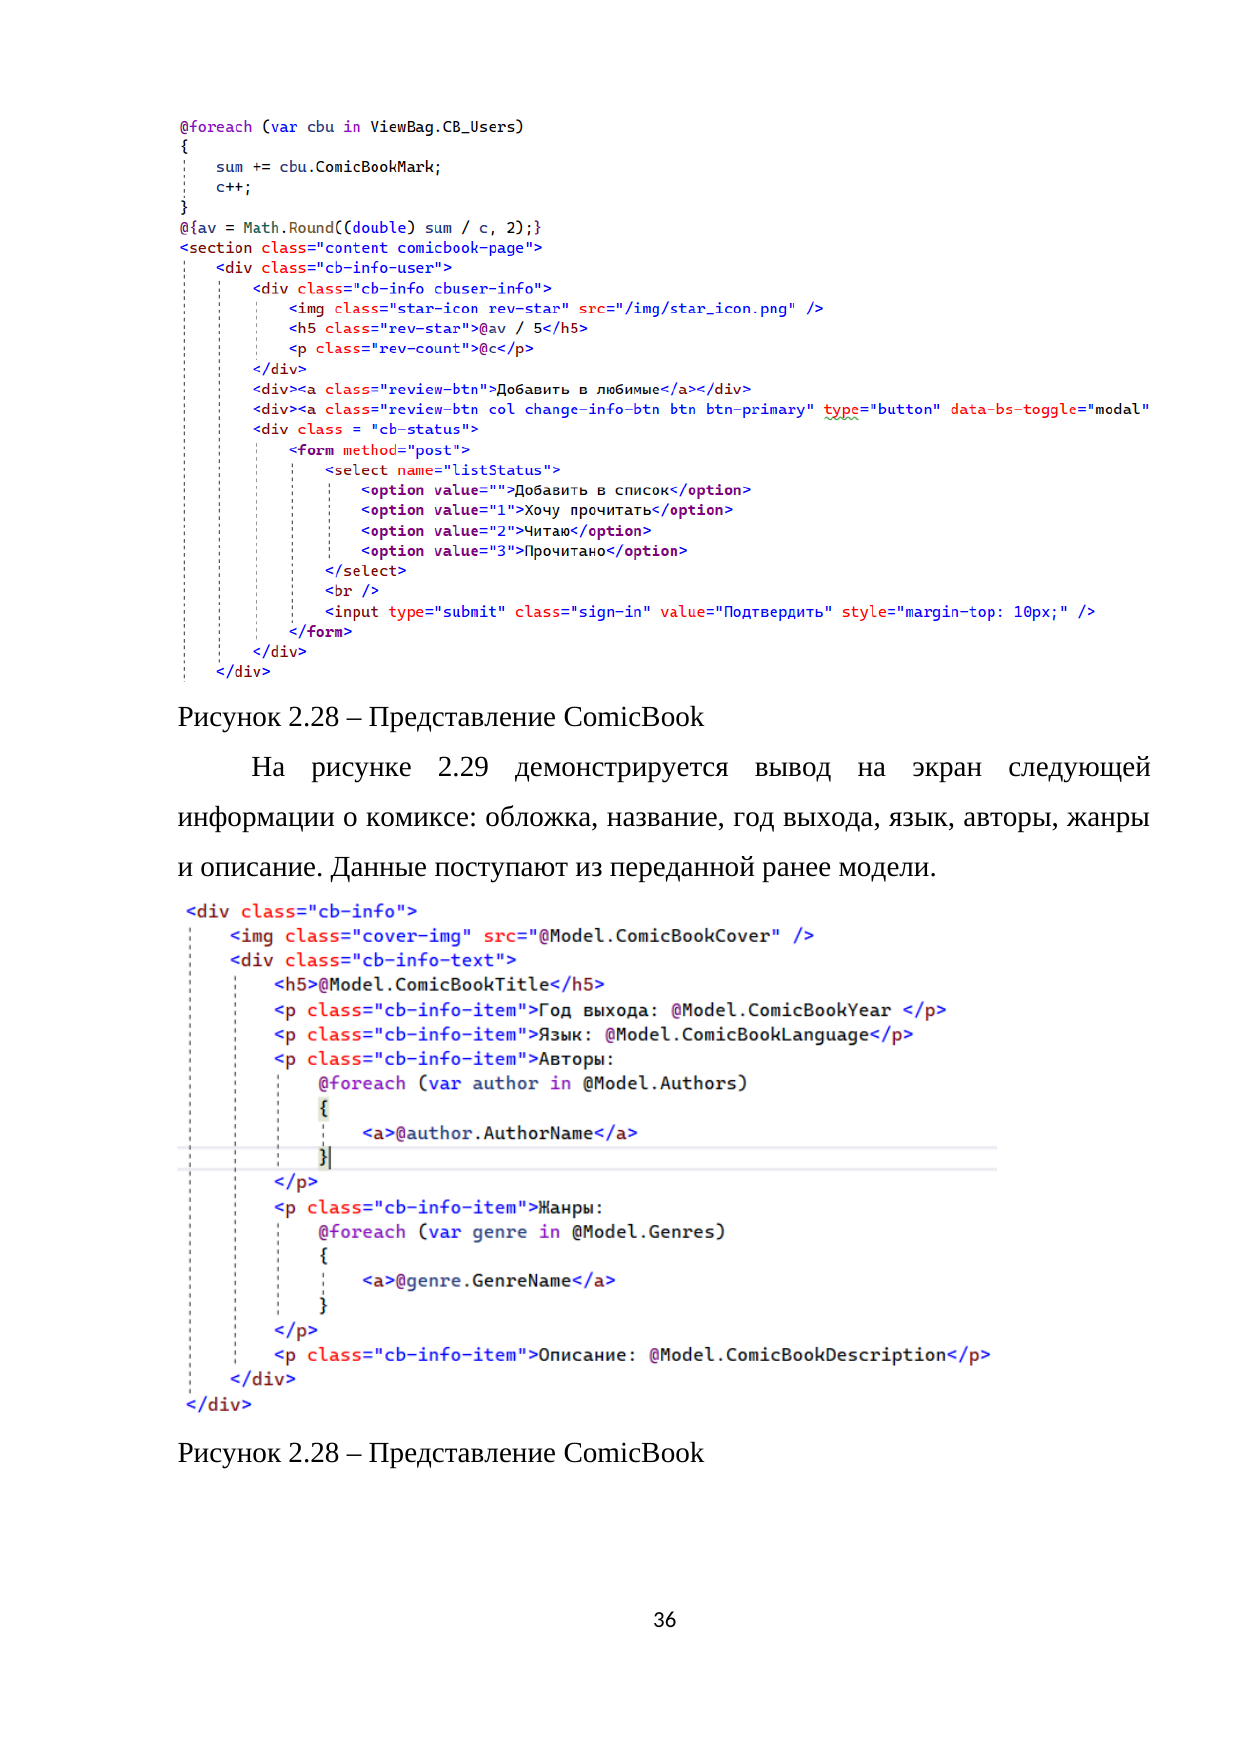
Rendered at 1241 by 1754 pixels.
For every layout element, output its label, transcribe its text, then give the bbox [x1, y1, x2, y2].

picture [177, 900, 997, 1419]
text На рисунке 2.29 демонстрируется вывод на экран следующей информации о комиксе: обложка, название, год выхода, язык, авторы, жанры и описание. Данные поступают из переданной ранее модели. [177, 749, 1152, 883]
text Рисунок 2.28 – Представление ComicBook [177, 699, 1152, 732]
picture [177, 118, 1151, 682]
text Рисунок 2.28 – Представление ComicBook [177, 1435, 1152, 1469]
